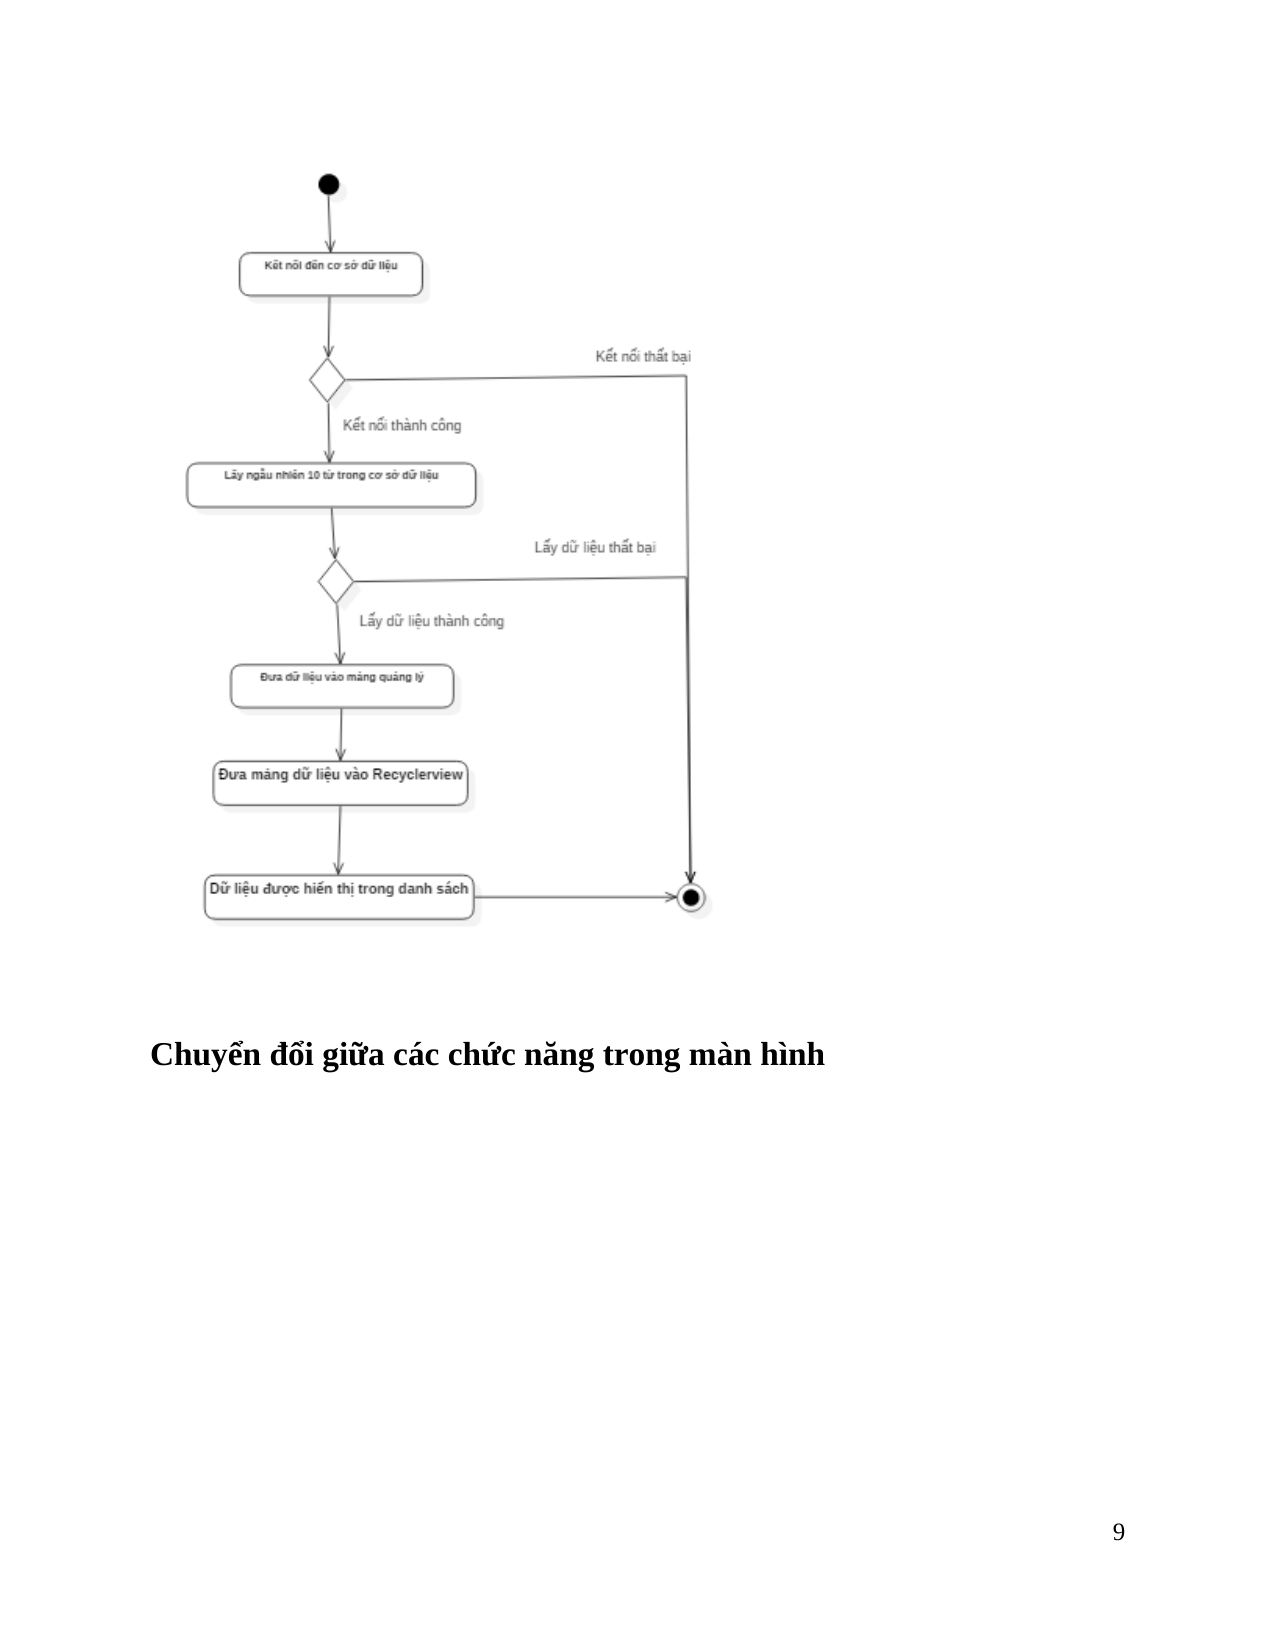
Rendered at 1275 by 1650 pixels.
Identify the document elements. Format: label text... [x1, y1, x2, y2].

text Chuyển đổi giữa các chức năng trong màn hình [150, 1034, 1125, 1073]
picture [150, 150, 769, 1016]
